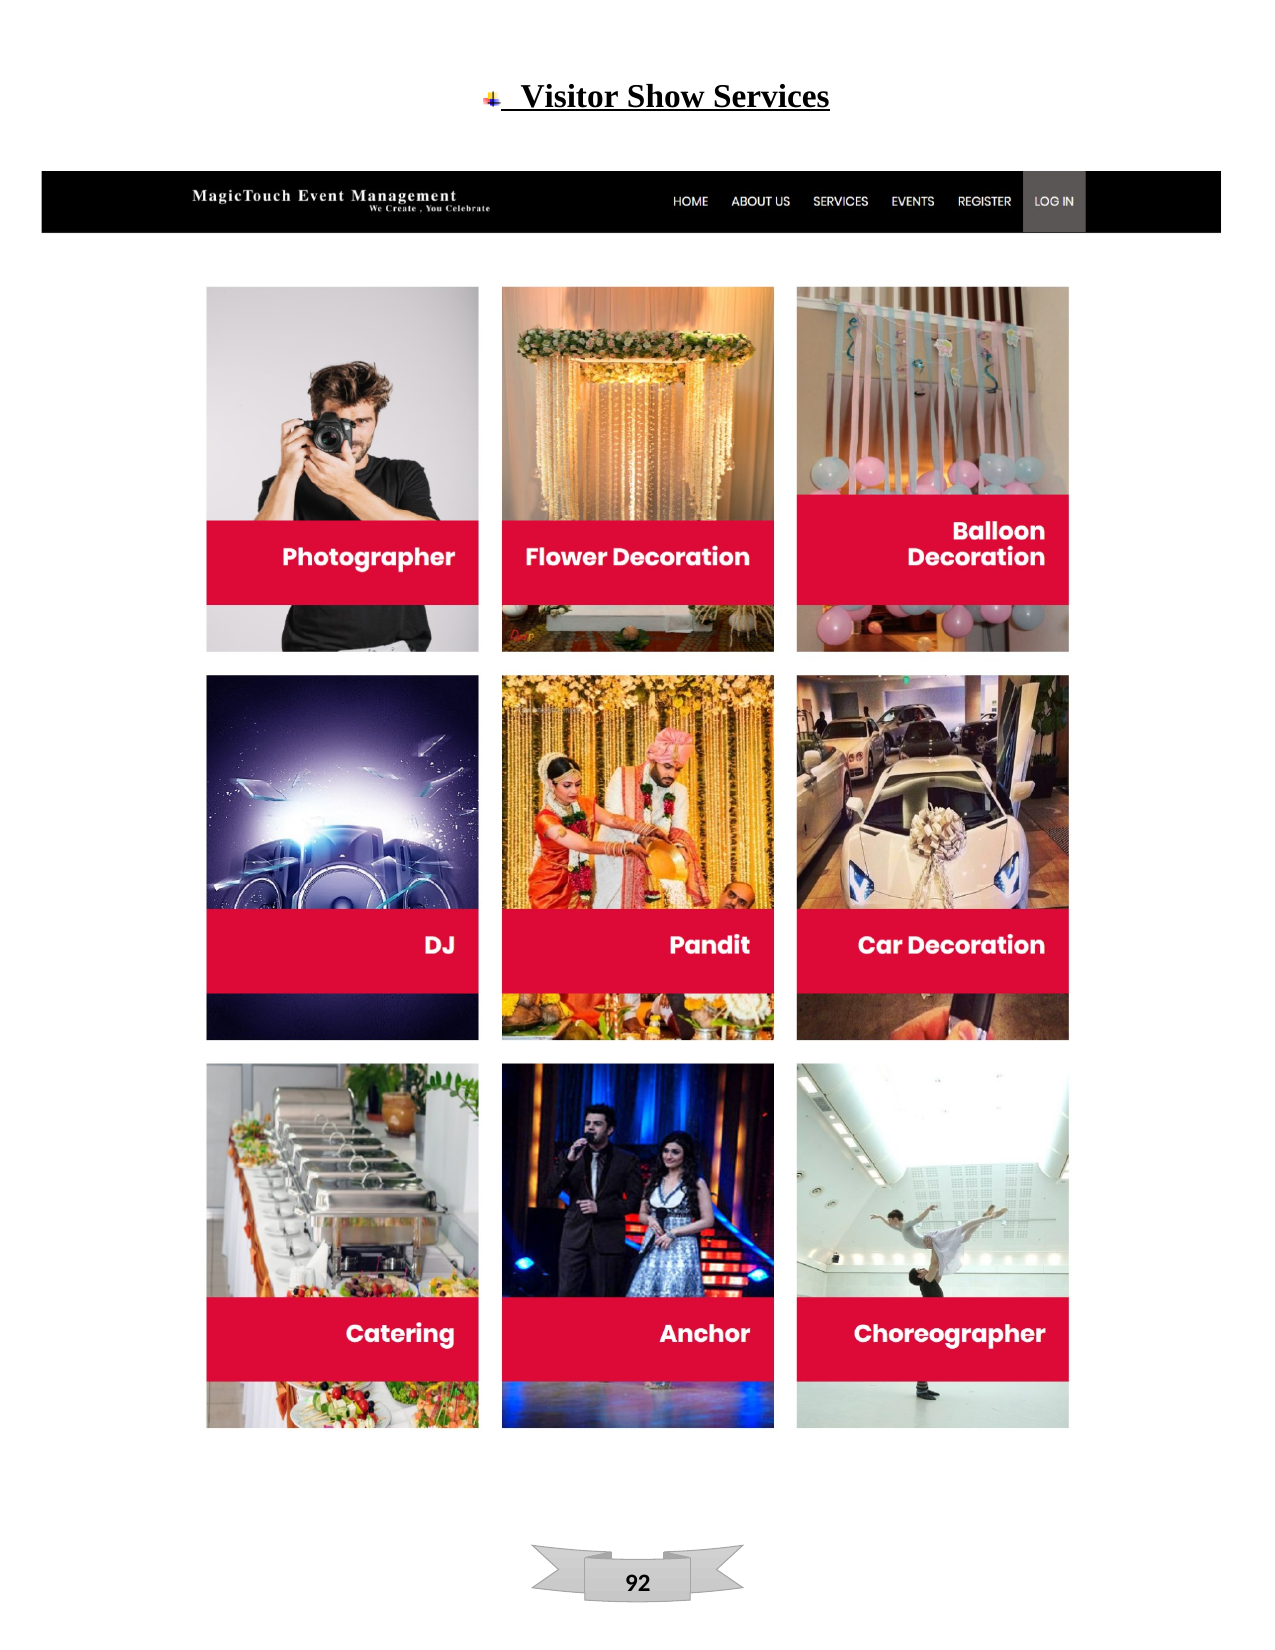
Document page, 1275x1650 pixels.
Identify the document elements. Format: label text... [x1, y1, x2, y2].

picture [41, 171, 1234, 1451]
picture [483, 90, 501, 107]
list Visitor Show Services [187, 76, 1125, 114]
